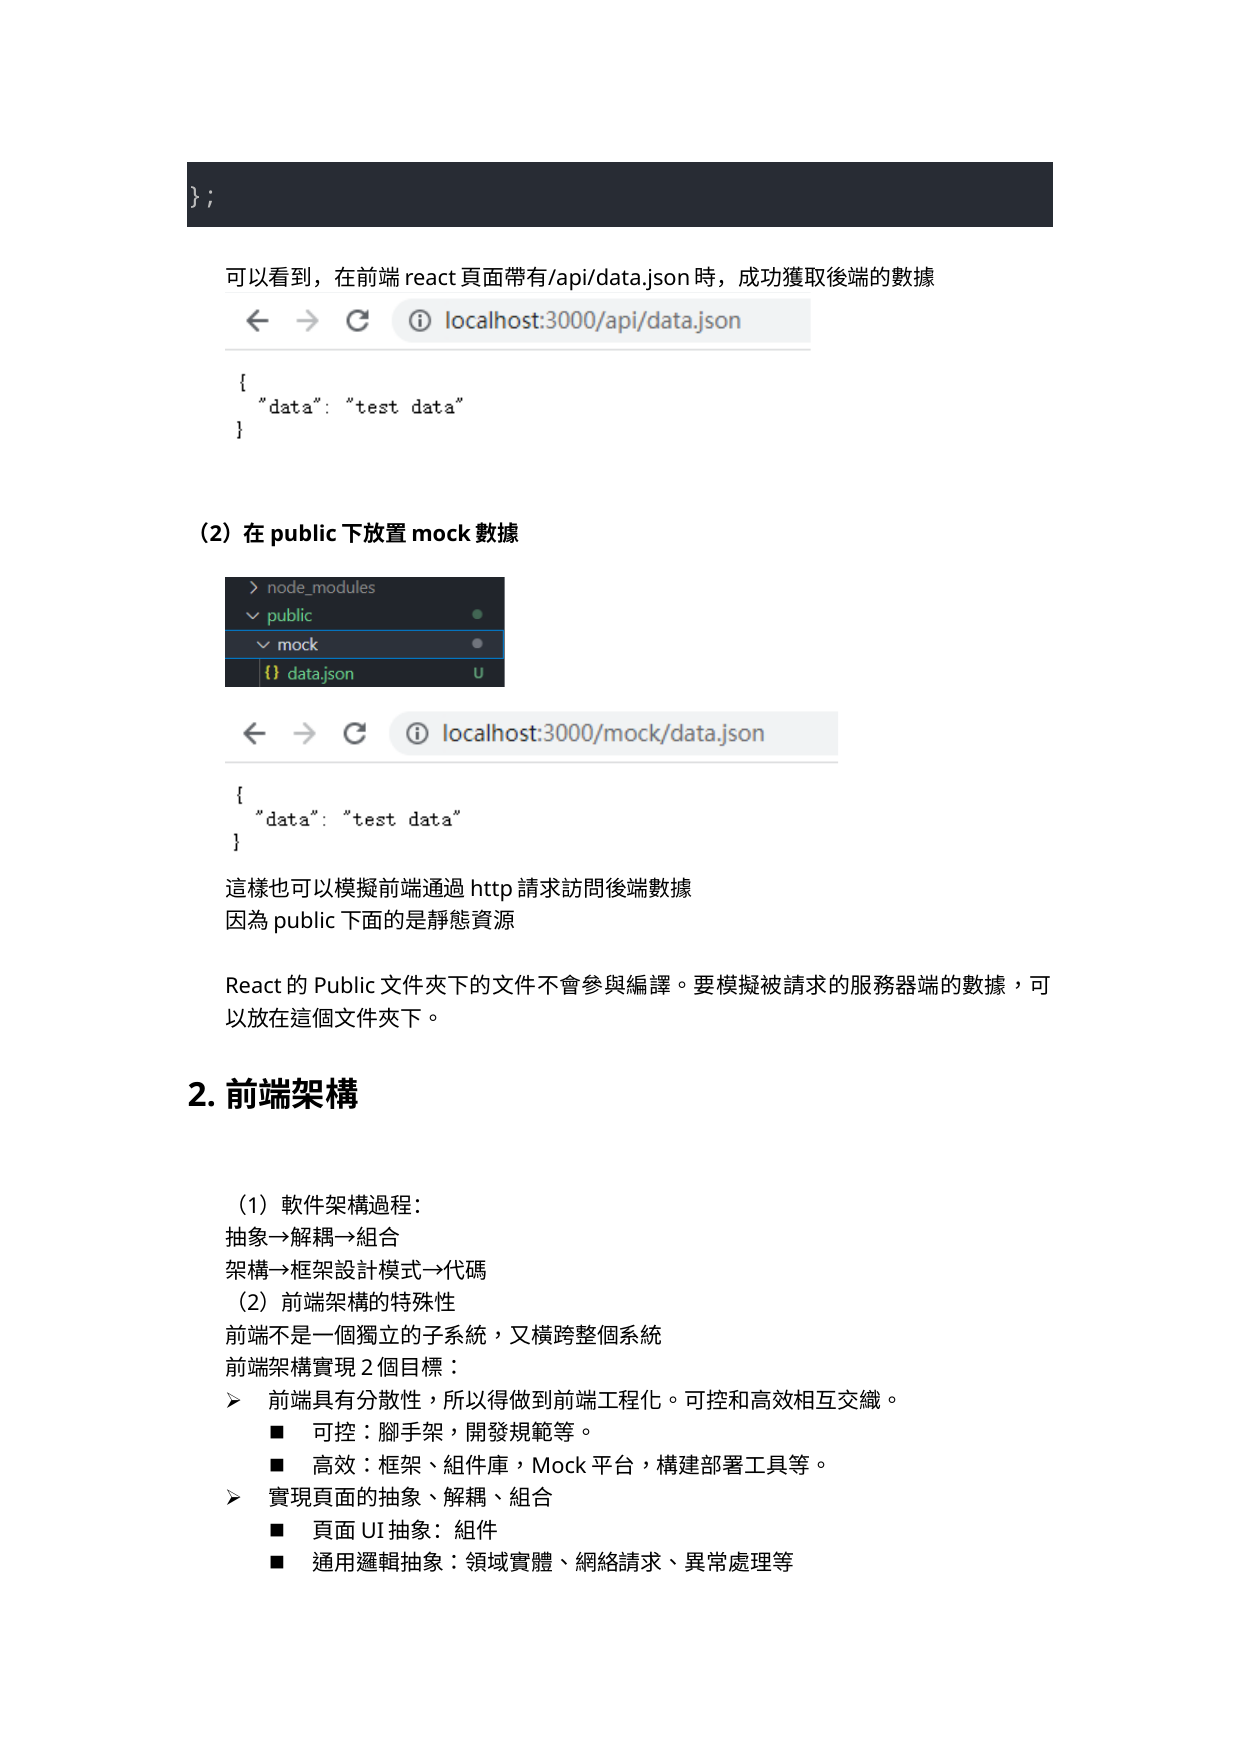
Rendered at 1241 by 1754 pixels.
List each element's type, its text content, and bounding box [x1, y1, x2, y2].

list React的Public文件夾下的文件不會參與編譯。要模擬被請求的服務器端的數據，可以放在這個文件夾下。 [225, 968, 1053, 1033]
subtitle 前端架構 [187, 1060, 1053, 1125]
list 前端架構實現2個目標： [225, 1350, 1053, 1382]
list 前端不是一個獨立的子系統，又橫跨整個系統 [225, 1317, 1053, 1350]
list （2）前端架構的特殊性 [225, 1285, 1053, 1317]
list 抽象→解耦→組合 [225, 1220, 1053, 1252]
list 頁面UI抽象：組件 [269, 1512, 1053, 1545]
subtitle （2）在public下放置mock數據 [187, 516, 1053, 549]
list 實現頁面的抽象、解耦、組合 [225, 1480, 1053, 1512]
list 高效：框架、組件庫，Mock平台，構建部署工具等。 [269, 1447, 1053, 1480]
list 可以看到，在前端react頁面帶有/api/data.json時，成功獲取後端的數據 [225, 259, 1053, 292]
list 前端具有分散性，所以得做到前端工程化。可控和高效相互交織。 [225, 1382, 1053, 1415]
list 因為public下面的是靜態資源 [225, 903, 1053, 935]
picture [225, 577, 505, 687]
list 架構→框架設計模式→代碼 [225, 1252, 1053, 1285]
picture [225, 292, 811, 475]
list 通用邏輯抽象：領域實體、網絡請求、異常處理等 [269, 1545, 1053, 1577]
list （1）軟件架構過程： [225, 1187, 1053, 1220]
list 這樣也可以模擬前端通過http請求訪問後端數據 [225, 870, 1053, 903]
list 可控：腳手架，開發規範等。 [269, 1415, 1053, 1447]
picture [225, 707, 839, 859]
text }; [187, 162, 1053, 227]
